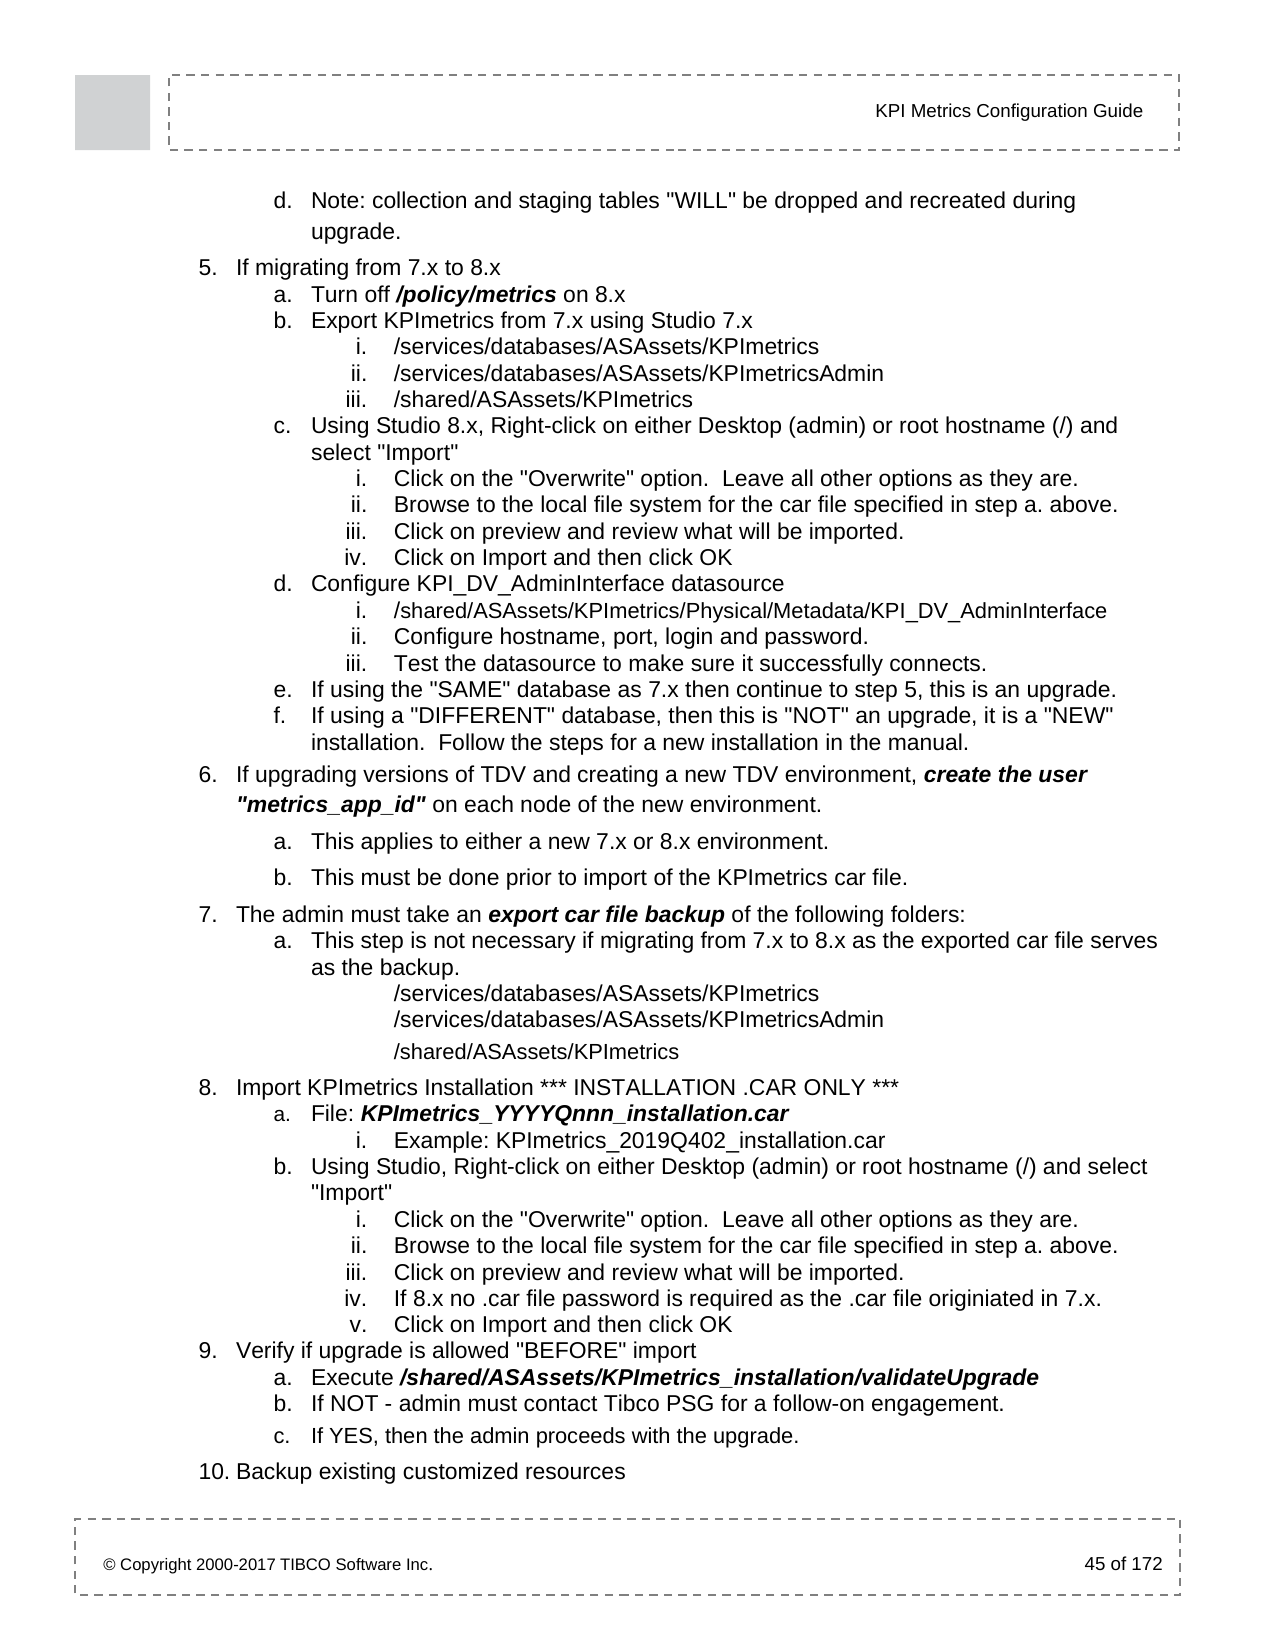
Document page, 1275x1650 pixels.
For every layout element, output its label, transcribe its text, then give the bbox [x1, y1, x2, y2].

list Configure hostname, port, login and password. [367, 623, 1162, 649]
list Using Studio, Right-click on either Desktop (admin) or root hostname (/) and select "Import" [273, 1153, 1162, 1206]
list If using the "SAME" database as 7.x then continue to step 5, this is an upgrade. [273, 676, 1162, 702]
list File: KPImetrics_YYYYQnnn_installation.car [273, 1100, 1162, 1127]
list Export KPImetrics from 7.x using Studio 7.x [273, 307, 1162, 333]
list The admin must take an export car file backup of the following folders: [198, 901, 1162, 927]
list Browse to the local file system for the car file specified in step a. above. [367, 491, 1162, 518]
list Execute /shared/ASAssets/KPImetrics_installation/validateUpgrade [273, 1364, 1162, 1390]
list This step is not necessary if migrating from 7.x to 8.x as the exported car file serves as the backup. [273, 927, 1162, 980]
list Click on Import and then click OK [367, 1311, 1162, 1337]
list /shared/ASAssets/KPImetrics/Physical/Metadata/KPI_DV_AdminInterface [367, 597, 1162, 623]
list Example: KPImetrics_2019Q402_installation.car [367, 1127, 1162, 1153]
list Test the datasource to make sure it successfully connects. [367, 649, 1162, 676]
list Click on preview and review what will be imported. [367, 1258, 1162, 1285]
list Configure KPI_DV_AdminInterface datasource [273, 570, 1162, 597]
list If NOT - admin must contact Tibco PSG for a follow-on engagement. [273, 1390, 1162, 1417]
list Import KPImetrics Installation *** INSTALLATION .CAR ONLY *** [198, 1074, 1162, 1100]
list Backup existing customized resources [198, 1458, 1162, 1484]
list If migrating from 7.x to 8.x [198, 254, 1162, 281]
list This applies to either a new 7.x or 8.x environment. [273, 828, 1161, 854]
text /services/databases/ASAssets/KPImetrics [169, 980, 1162, 1006]
list This must be done prior to import of the KPImetrics car file. [273, 864, 1161, 891]
list Verify if upgrade is allowed "BEFORE" import [198, 1337, 1162, 1364]
list Turn off /policy/metrics on 8.x [273, 281, 1162, 307]
list Click on the "Overwrite" option. Leave all other options as they are. [367, 1206, 1162, 1232]
list Using Studio 8.x, Right-click on either Desktop (admin) or root hostname (/) and select "Import" [273, 412, 1162, 465]
list If YES, then the admin proceeds with the upgrade. [273, 1423, 1161, 1448]
list /shared/ASAssets/KPImetrics [367, 386, 1162, 412]
list If upgrading versions of TDV and creating a new TDV environment, create the user "metrics_app_id" on each node of the new environment. [198, 761, 1161, 818]
list Click on preview and review what will be imported. [367, 518, 1162, 544]
text /shared/ASAssets/KPImetrics [198, 1039, 1161, 1064]
list Note: collection and staging tables "WILL" be dropped and recreated during upgrade. [273, 187, 1161, 244]
text /services/databases/ASAssets/KPImetricsAdmin [169, 1006, 1162, 1032]
list Browse to the local file system for the car file specified in step a. above. [367, 1232, 1162, 1258]
list If 8.x no .car file password is required as the .car file originiated in 7.x. [367, 1285, 1162, 1311]
list /services/databases/ASAssets/KPImetrics [367, 333, 1162, 359]
list /services/databases/ASAssets/KPImetricsAdmin [367, 359, 1162, 386]
list If using a "DIFFERENT" database, then this is "NOT" an upgrade, it is a "NEW" installation. Follow the steps for a new installation in the manual. [273, 702, 1162, 755]
list Click on the "Overwrite" option. Leave all other options as they are. [367, 465, 1162, 491]
list Click on Import and then click OK [367, 544, 1162, 570]
